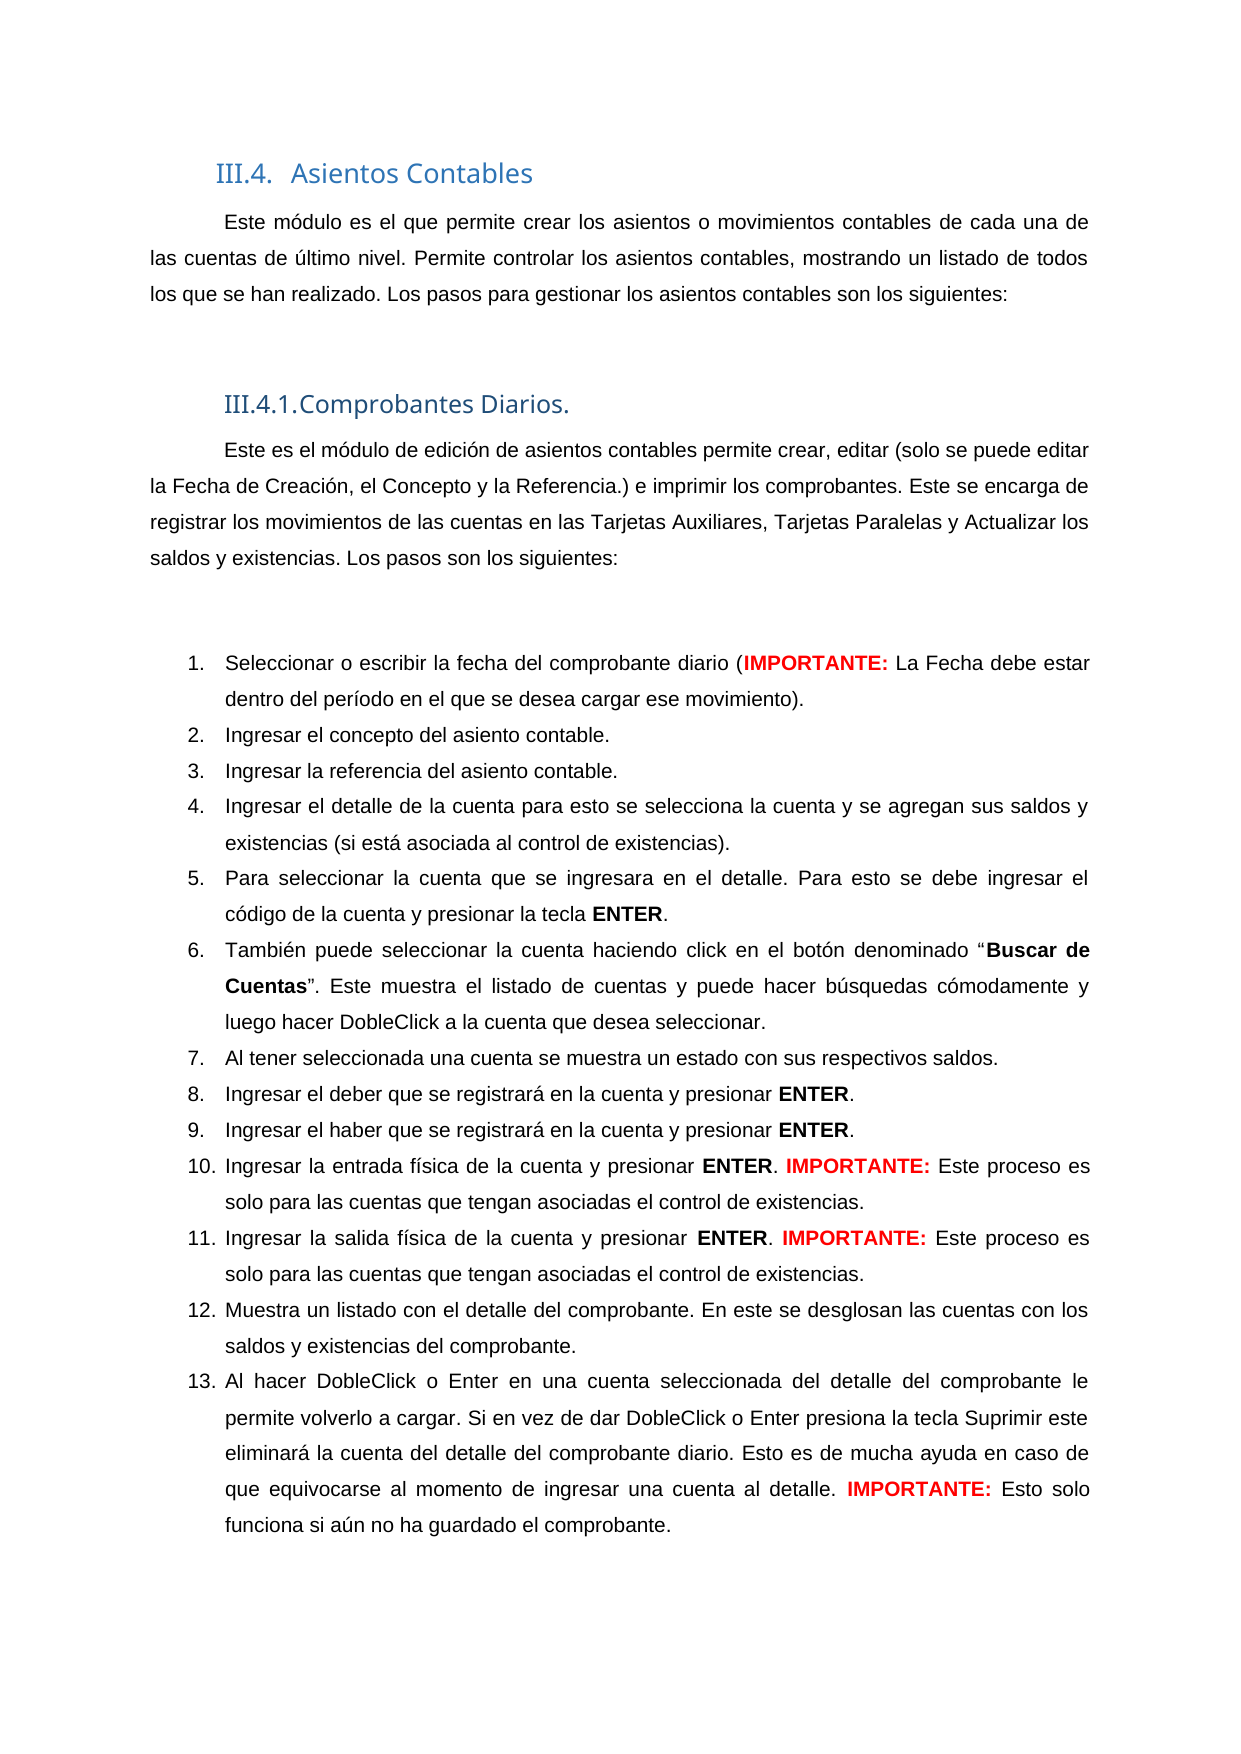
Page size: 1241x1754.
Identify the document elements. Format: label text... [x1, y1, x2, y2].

list Para seleccionar la cuenta que se ingresara en el detalle. Para esto se debe ingresar el código de la cuenta y presionar la tecla ENTER. [187, 866, 1090, 926]
list Ingresar la entrada física de la cuenta y presionar ENTER. IMPORTANTE: Este proceso es solo para las cuentas que tengan asociadas el control de existencias. [187, 1154, 1090, 1214]
list Muestra un listado con el detalle del comprobante. En este se desglosan las cuentas con los saldos y existencias del comprobante. [187, 1297, 1090, 1357]
list Ingresar el concepto del asiento contable. [187, 722, 1090, 746]
list Al hacer DobleClick o Enter en una cuenta seleccionada del detalle del comprobante le permite volverlo a cargar. Si en vez de dar DobleClick o Enter presiona la tecla Suprimir este eliminará la cuenta del detalle del comprobante diario. Esto es de mucha ayuda en caso de que equivocarse al momento de ingresar una cuenta al detalle. IMPORTANTE: Esto solo funciona si aún no ha guardado el comprobante. [187, 1369, 1090, 1537]
list Ingresar la salida física de la cuenta y presionar ENTER. IMPORTANTE: Este proceso es solo para las cuentas que tengan asociadas el control de existencias. [187, 1226, 1090, 1286]
list Ingresar la referencia del asiento contable. [187, 758, 1090, 782]
subtitle Asientos Contables [216, 154, 1090, 191]
list También puede seleccionar la cuenta haciendo click en el botón denominado “Buscar de Cuentas”. Este muestra el listado de cuentas y puede hacer búsquedas cómodamente y luego hacer DobleClick a la cuenta que desea seleccionar. [187, 938, 1090, 1034]
list Ingresar el deber que se registrará en la cuenta y presionar ENTER. [187, 1082, 1090, 1106]
text Este es el módulo de edición de asientos contables permite crear, editar (solo se puede editar la Fecha de Creación, el Concepto y la Referencia.) e imprimir los comprobantes. Este se encarga de registrar los movimientos de las cuentas en las Tarjetas Auxiliares, Tarjetas Paralelas y Actualizar los saldos y existencias. Los pasos son los siguientes: [150, 438, 1090, 569]
subtitle Comprobantes Diarios. [224, 387, 1090, 421]
list Al tener seleccionada una cuenta se muestra un estado con sus respectivos saldos. [187, 1046, 1090, 1070]
list Ingresar el detalle de la cuenta para esto se selecciona la cuenta y se agregan sus saldos y existencias (si está asociada al control de existencias). [187, 794, 1090, 854]
list Seleccionar o escribir la fecha del comprobante diario (IMPORTANTE: La Fecha debe estar dentro del período en el que se desea cargar ese movimiento). [187, 651, 1090, 711]
list Ingresar el haber que se registrará en la cuenta y presionar ENTER. [187, 1118, 1090, 1142]
text Este módulo es el que permite crear los asientos o movimientos contables de cada una de las cuentas de último nivel. Permite controlar los asientos contables, mostrando un listado de todos los que se han realizado. Los pasos para gestionar los asientos contables son los siguientes: [150, 209, 1090, 305]
